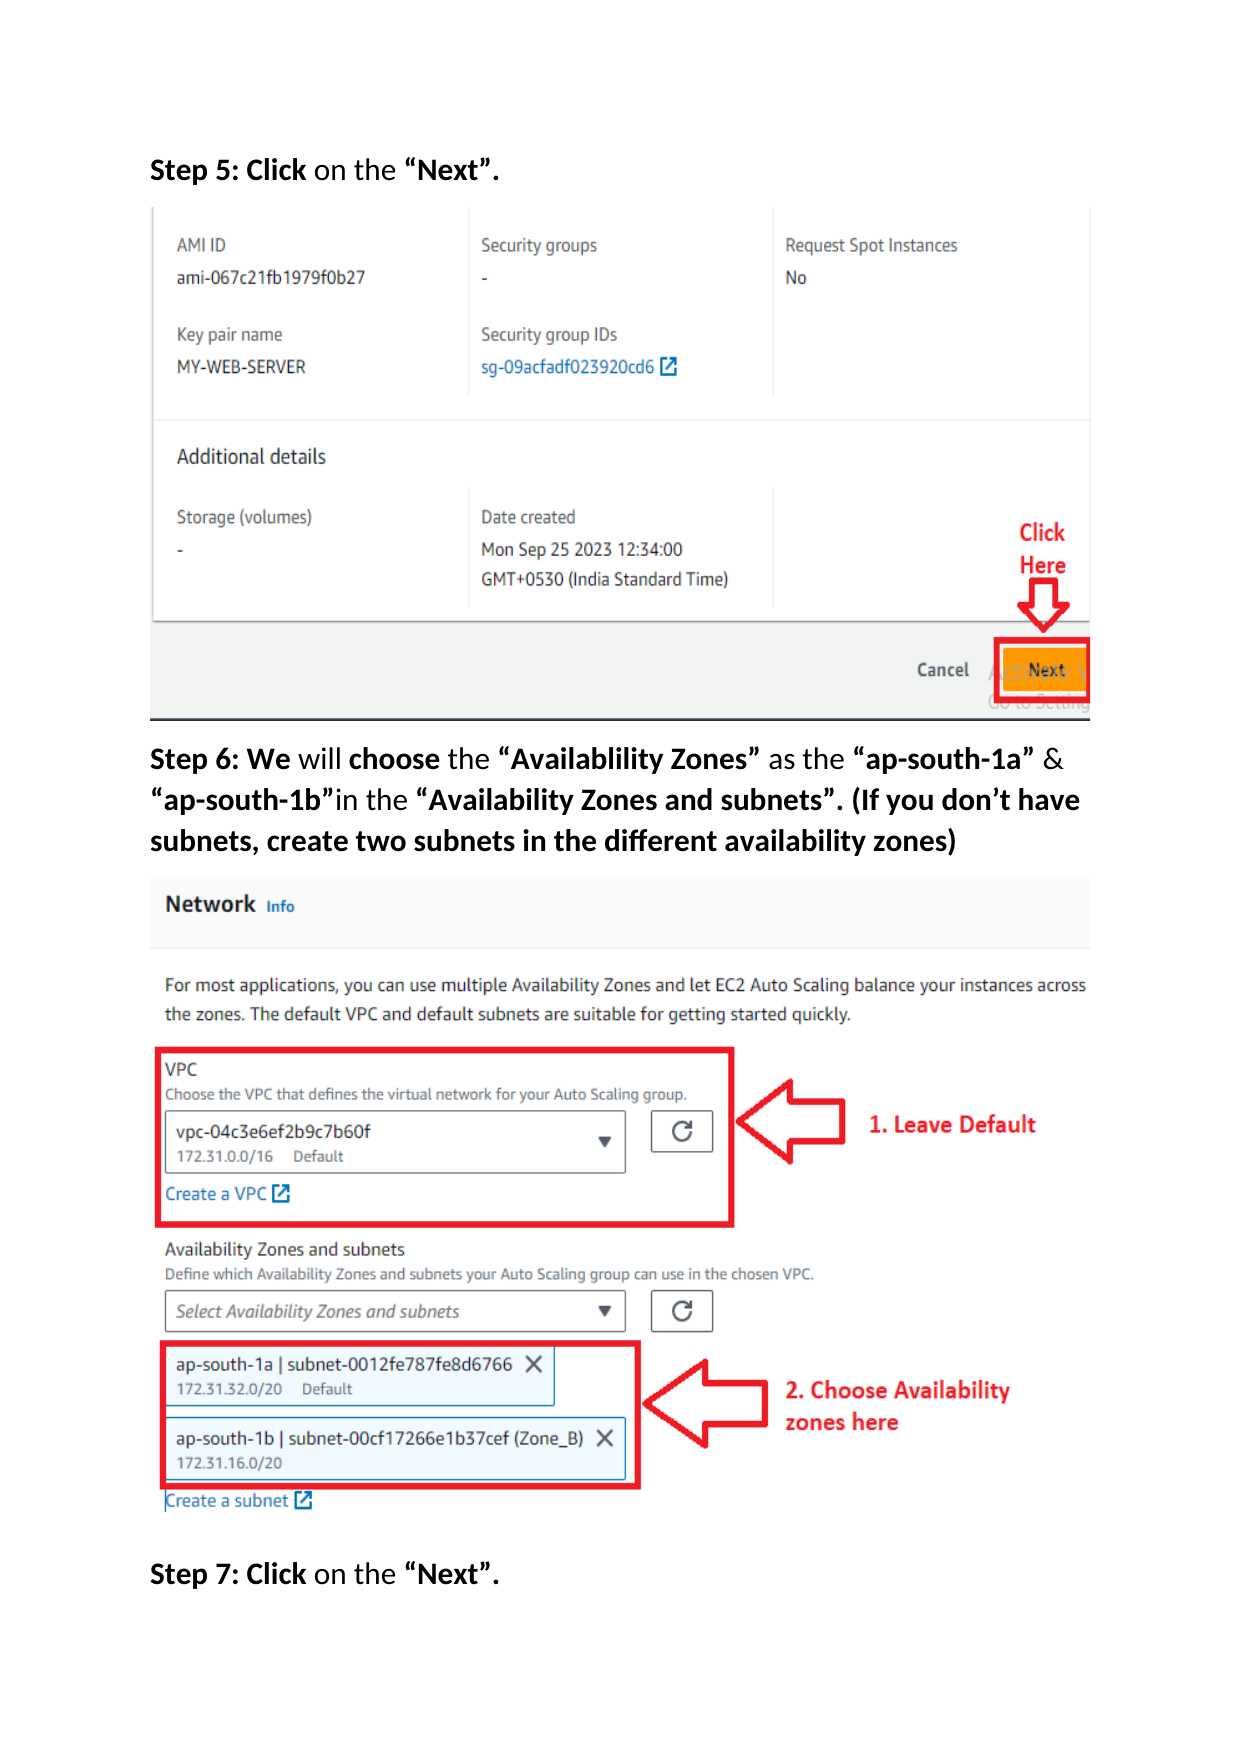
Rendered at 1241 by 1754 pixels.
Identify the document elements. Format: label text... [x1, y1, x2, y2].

text Step 7: Click on the “Next”. [150, 1554, 1090, 1592]
text Step 5: Click on the “Next”. [150, 150, 1090, 188]
picture [150, 207, 1091, 721]
picture [150, 879, 1091, 1536]
text Step 6: We will choose the “Availablility Zones” as the “ap-south-1a” & “ap-south-1b”in the “Availability Zones and subnets”. (If you don’t have subnets, create two subnets in the different availability zones) [150, 739, 1090, 859]
